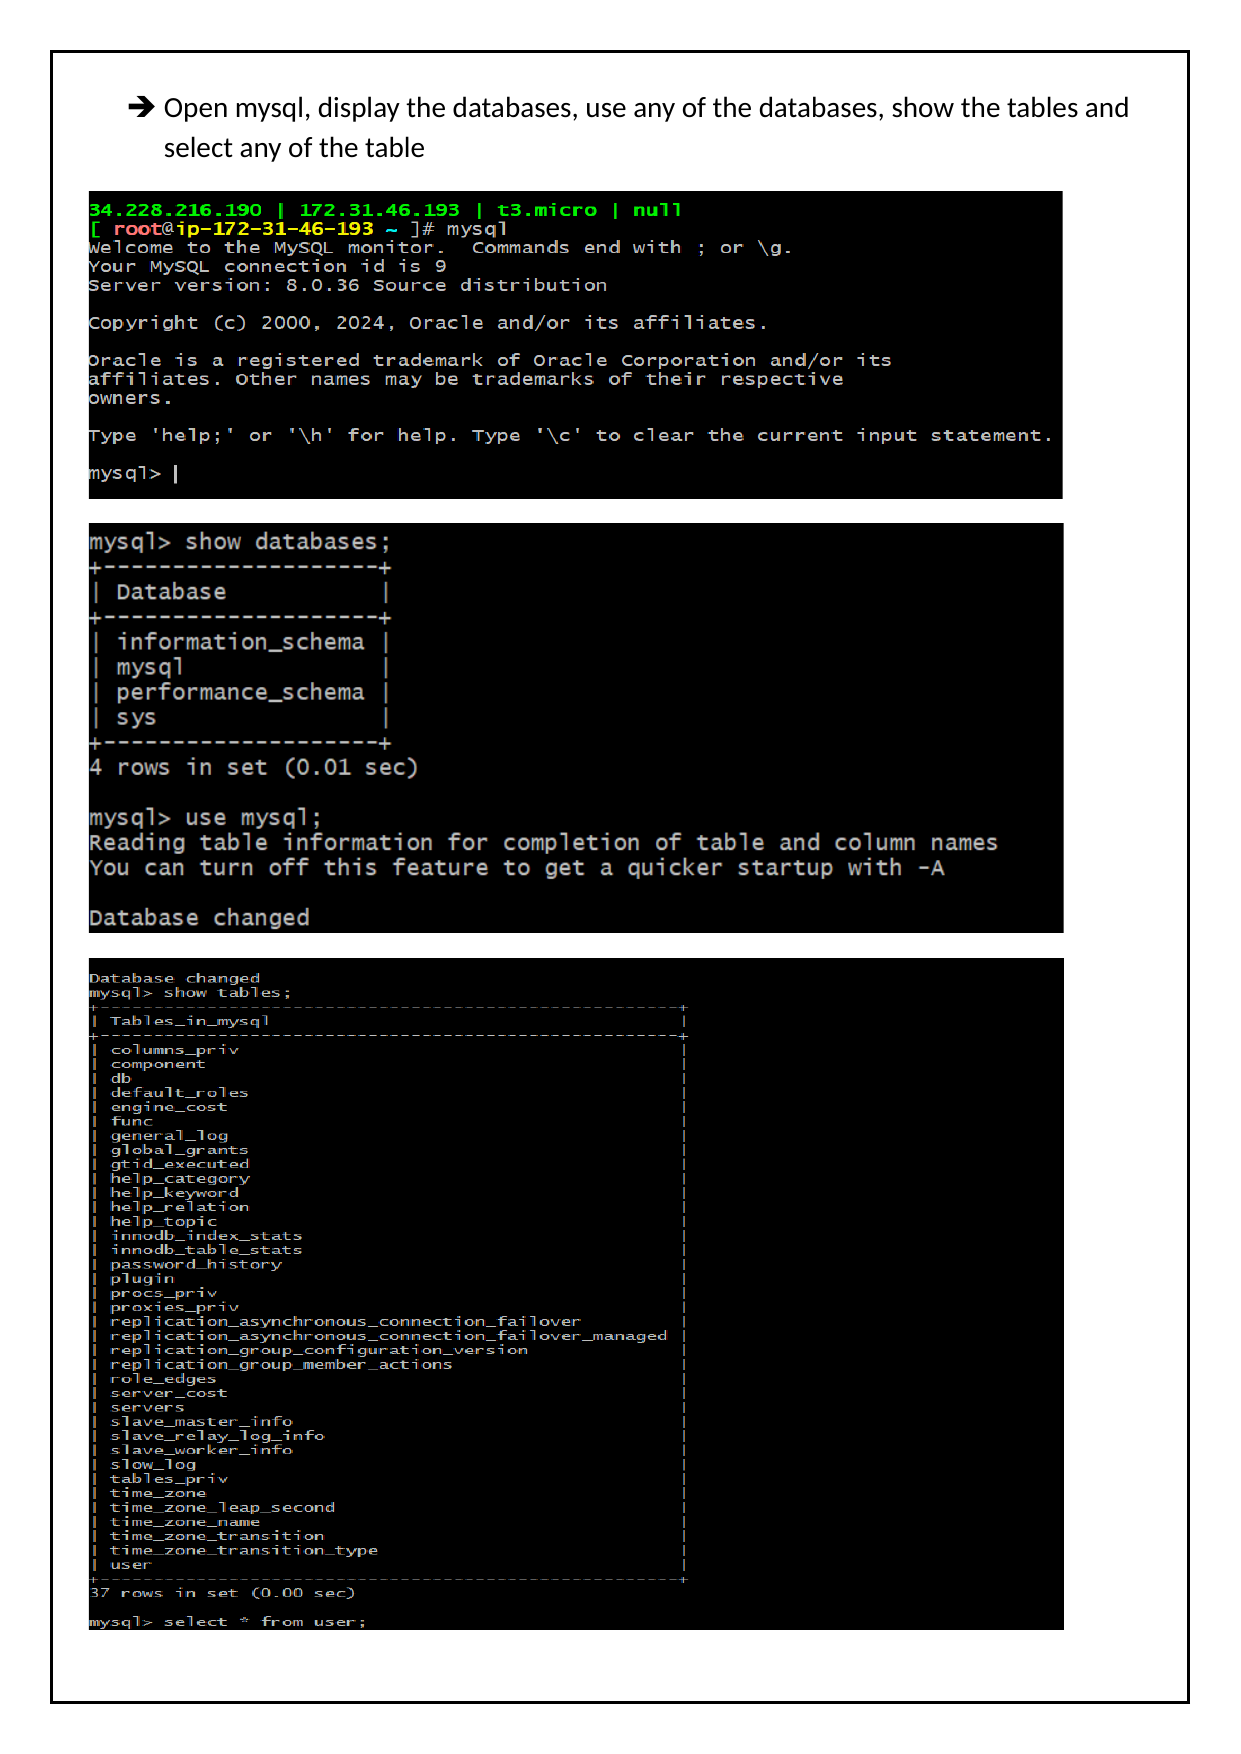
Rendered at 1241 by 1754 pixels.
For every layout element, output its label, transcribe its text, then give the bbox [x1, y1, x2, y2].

list Open mysql, display the databases, use any of the databases, show the tables and select any of the table [126, 89, 1152, 165]
picture [88, 191, 1063, 499]
picture [88, 958, 1064, 1630]
picture [88, 523, 1064, 933]
